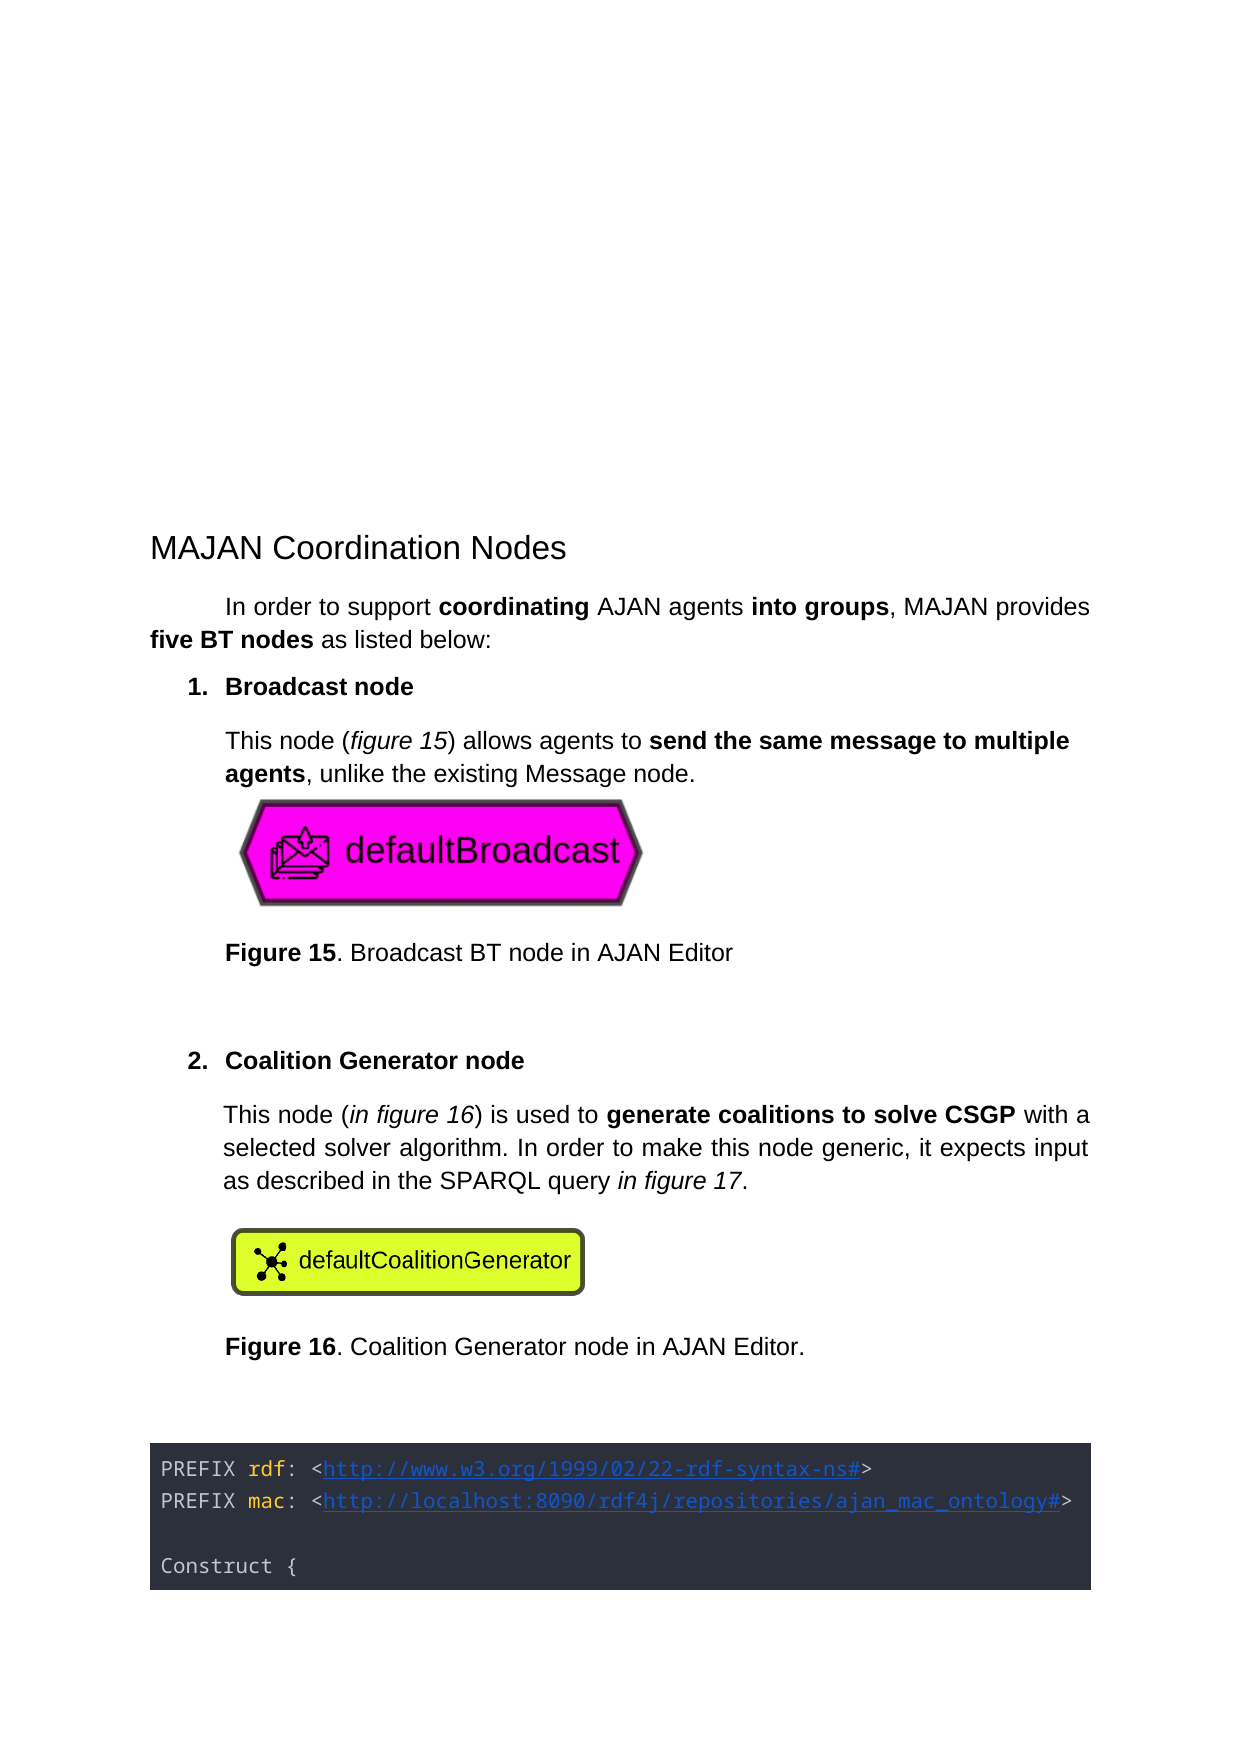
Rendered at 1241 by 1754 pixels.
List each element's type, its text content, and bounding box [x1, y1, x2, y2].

text This node (in figure 16) is used to generate coalitions to solve CSGP with a selected solver algorithm. In order to make this node generic, it expects input as described in the SPARQL query in figure 17. [223, 1100, 1090, 1195]
text In order to support coordinating AJAN agents into groups, MAJAN provides five BT nodes as listed below: [150, 592, 1090, 653]
picture [225, 1224, 588, 1301]
text Figure 15. Broadcast BT node in AJAN Editor [225, 938, 1090, 966]
picture [225, 791, 653, 913]
list Coalition Generator node [187, 1046, 1090, 1075]
subtitle MAJAN Coordination Nodes [150, 528, 1090, 567]
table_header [150, 1443, 1091, 1590]
list Broadcast node [187, 672, 1090, 701]
text Figure 16. Coalition Generator node in AJAN Editor. [225, 1332, 1090, 1361]
